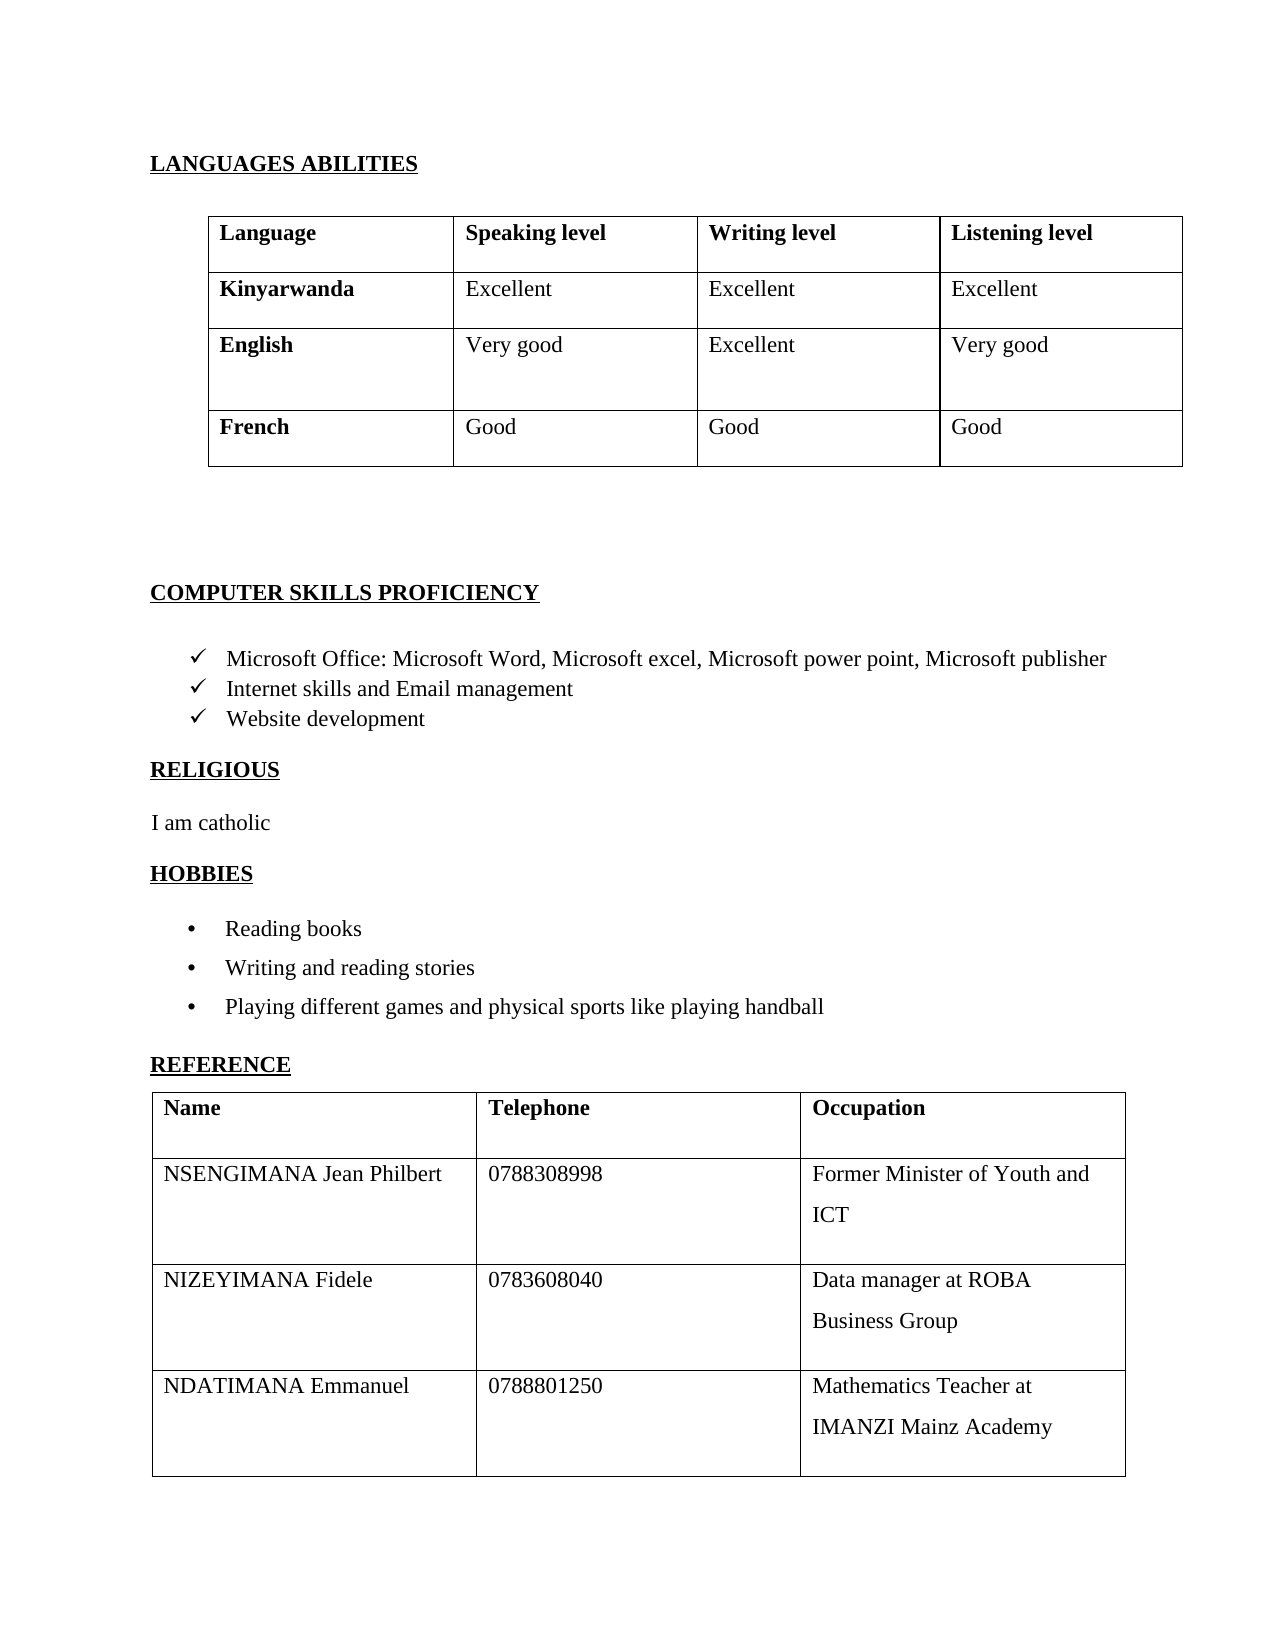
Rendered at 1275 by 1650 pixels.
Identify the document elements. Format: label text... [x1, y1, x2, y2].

table_cell 0788801250 [477, 1371, 800, 1476]
table_cell NSENGIMANA Jean Philbert [153, 1159, 476, 1264]
table_cell French [209, 411, 453, 466]
table_header Listening level [941, 217, 1182, 272]
table_cell NIZEYIMANA Fidele [153, 1265, 476, 1370]
subtitle LANGUAGES ABILITIES [150, 150, 1125, 176]
subtitle COMPUTER SKILLS PROFICIENCY [150, 579, 1125, 605]
list Reading books [187, 914, 1125, 941]
table_header Writing level [698, 217, 939, 272]
table_cell 0788308998 [477, 1159, 800, 1264]
list Internet skills and Email management [188, 675, 1125, 701]
text I am catholic [151, 809, 1125, 835]
table_cell Very good [941, 329, 1182, 410]
table_cell Mathematics Teacher at IMANZI Mainz Academy [801, 1371, 1125, 1476]
table_cell Excellent [698, 329, 939, 410]
list Writing and reading stories [187, 953, 1125, 980]
table_header Name [153, 1093, 476, 1158]
table_cell Excellent [454, 273, 697, 328]
table_cell Data manager at ROBA Business Group [801, 1265, 1125, 1370]
table_cell Kinyarwanda [209, 273, 453, 328]
list Microsoft Office: Microsoft Word, Microsoft excel, Microsoft power point, Microsoft publisher [188, 645, 1125, 671]
table_cell Good [941, 411, 1182, 466]
table_header Language [209, 217, 453, 272]
table_cell English [209, 329, 453, 410]
table_header Occupation [801, 1093, 1125, 1158]
table_cell Good [698, 411, 939, 466]
subtitle HOBBIES [150, 860, 1125, 886]
table_header Speaking level [454, 217, 697, 272]
table_cell Excellent [941, 273, 1182, 328]
subtitle REFERENCE [150, 1051, 1125, 1078]
list Website development [188, 705, 1125, 731]
table_cell Very good [454, 329, 697, 410]
table_header Telephone [477, 1093, 800, 1158]
table_cell Former Minister of Youth and ICT [801, 1159, 1125, 1264]
text RELIGIOUS [150, 756, 1125, 782]
table_cell 0783608040 [477, 1265, 800, 1370]
table_cell NDATIMANA Emmanuel [153, 1371, 476, 1476]
list Playing different games and physical sports like playing handball [187, 993, 1125, 1019]
table_cell Excellent [698, 273, 939, 328]
table_cell Good [454, 411, 697, 466]
